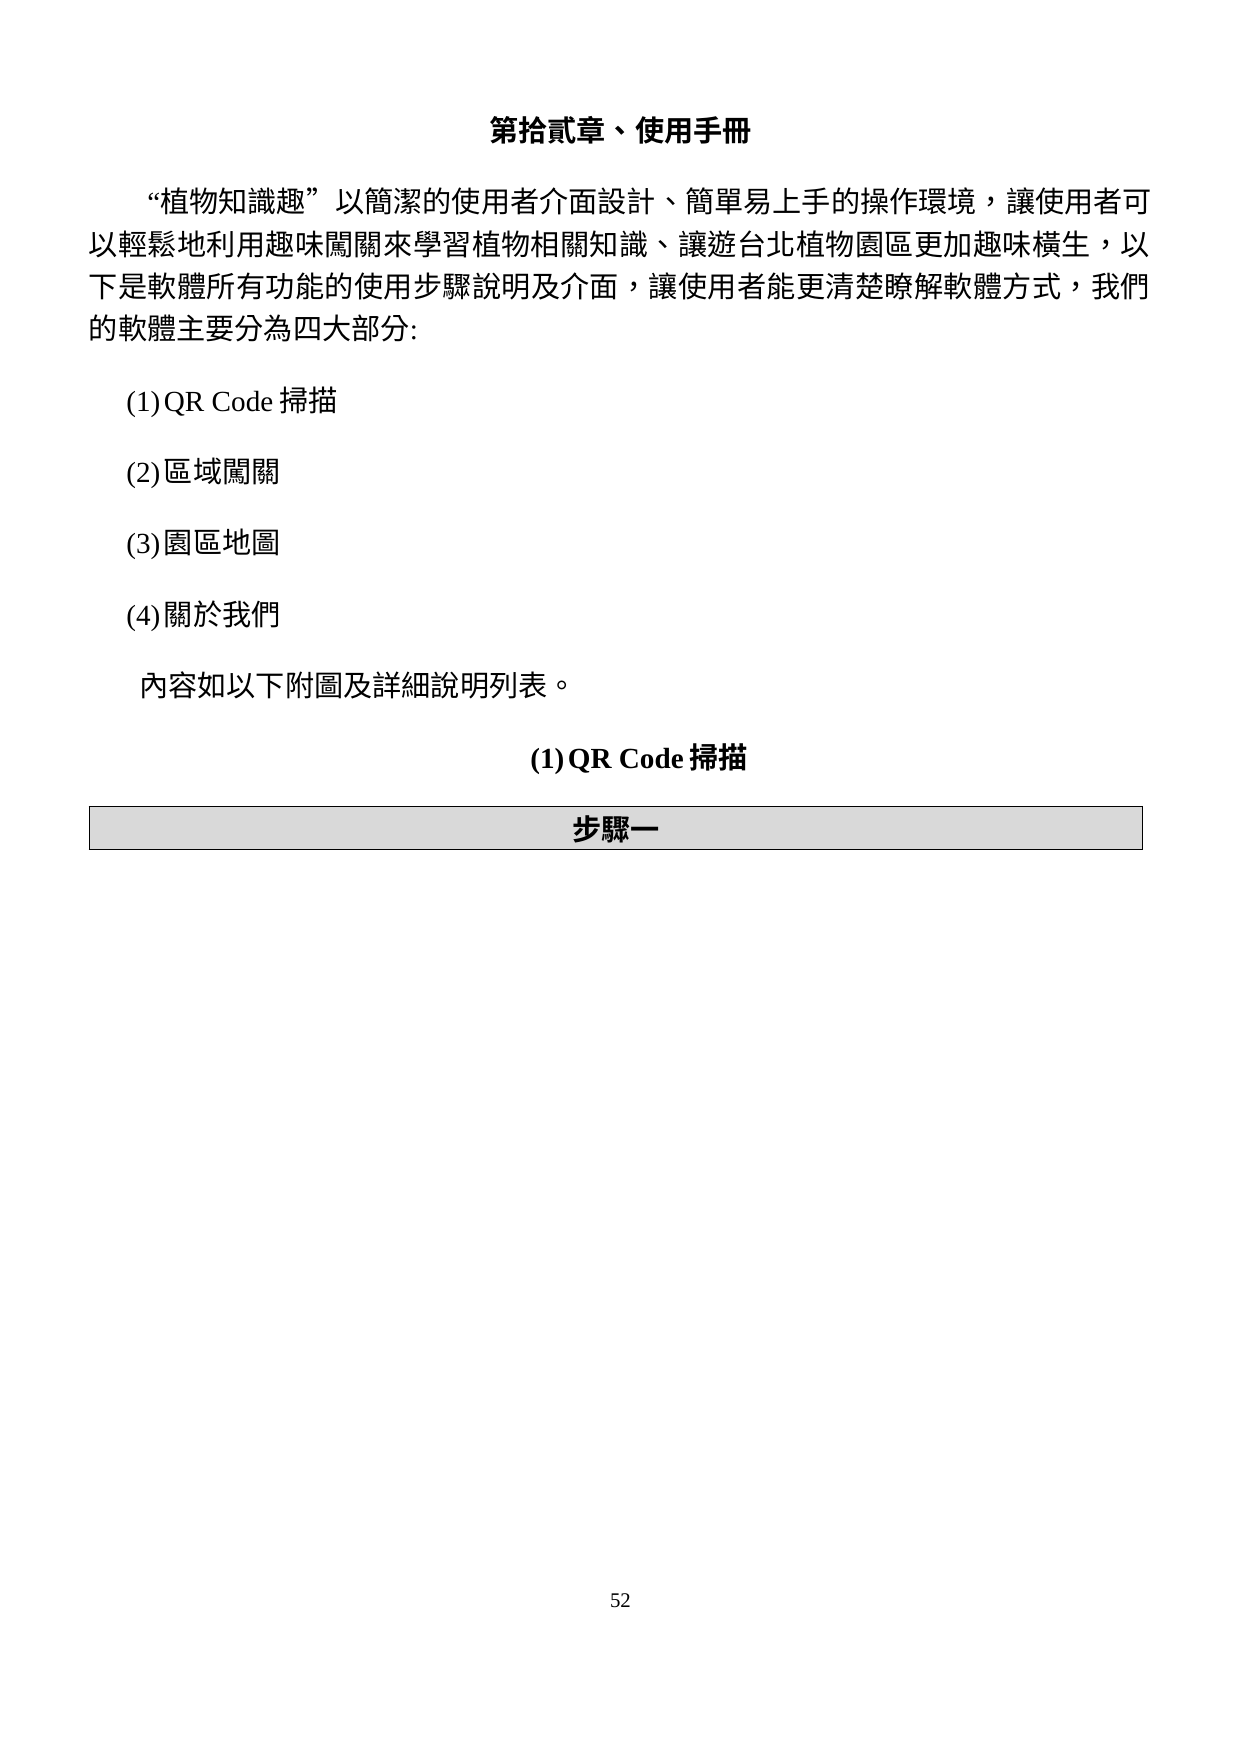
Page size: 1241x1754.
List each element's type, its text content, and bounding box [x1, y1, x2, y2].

list 區域闖關 [126, 448, 1152, 491]
list QR Code掃描 [126, 734, 1152, 777]
text 第拾貳章、使用手冊 [89, 107, 1152, 149]
text 內容如以下附圖及詳細說明列表。 [126, 663, 1152, 705]
table_header 步驟一 [90, 807, 1142, 849]
list 園區地圖 [126, 520, 1152, 562]
list 關於我們 [126, 591, 1152, 634]
text “植物知識趣”以簡潔的使用者介面設計、簡單易上手的操作環境，讓使用者可以輕鬆地利用趣味闖關來學習植物相關知識、讓遊台北植物園區更加趣味橫生，以下是軟體所有功能的使用步驟說明及介面，讓使用者能更清楚瞭解軟體方式，我們的軟體主要分為四大部分: [89, 179, 1152, 348]
list QR Code掃描 [126, 377, 1152, 419]
